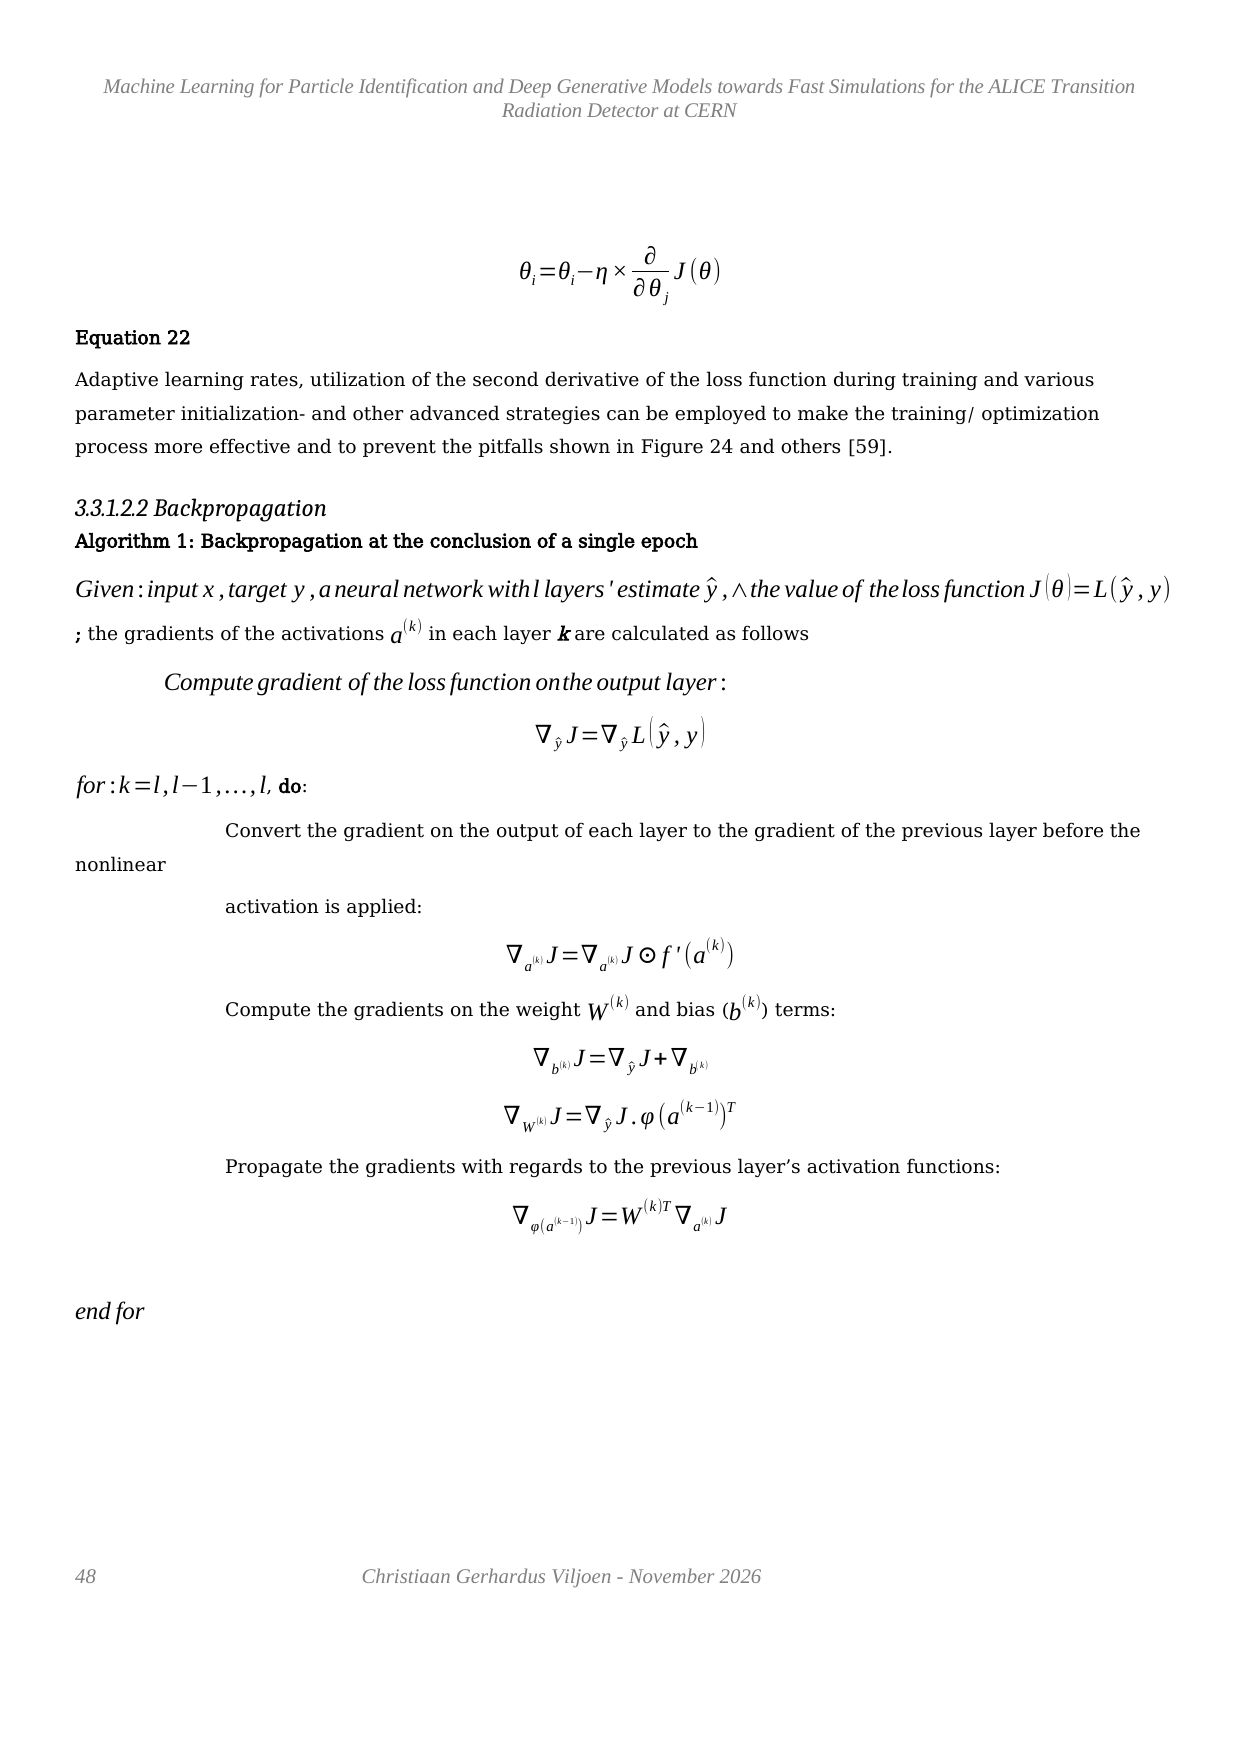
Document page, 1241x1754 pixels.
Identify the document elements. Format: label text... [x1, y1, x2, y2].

text Compute the gradients on the weight and bias () terms: [75, 994, 1165, 1025]
text Equation 22 [75, 325, 1165, 348]
text activation is applied: [75, 894, 1165, 917]
text , do: [75, 771, 1165, 799]
text Convert the gradient on the output of each layer to the gradient of the previous layer before the nonlinear [75, 819, 1165, 875]
text Adaptive learning rates, utilization of the second derivative of the loss function during training and various parameter initialization- and other advanced strategies can be employed to make the training/ optimization process more effective and to prevent the pitfalls shown in Figure 24 and others . [75, 367, 1165, 457]
text Algorithm 1: Backpropagation at the conclusion of a single epoch [75, 529, 1165, 551]
text Propagate the gradients with regards to the previous layer’s activation functions: [75, 1155, 1165, 1178]
subtitle Backpropagation [75, 494, 1165, 522]
text ; the gradients of the activations in each layer k are calculated as follows [75, 571, 1165, 648]
